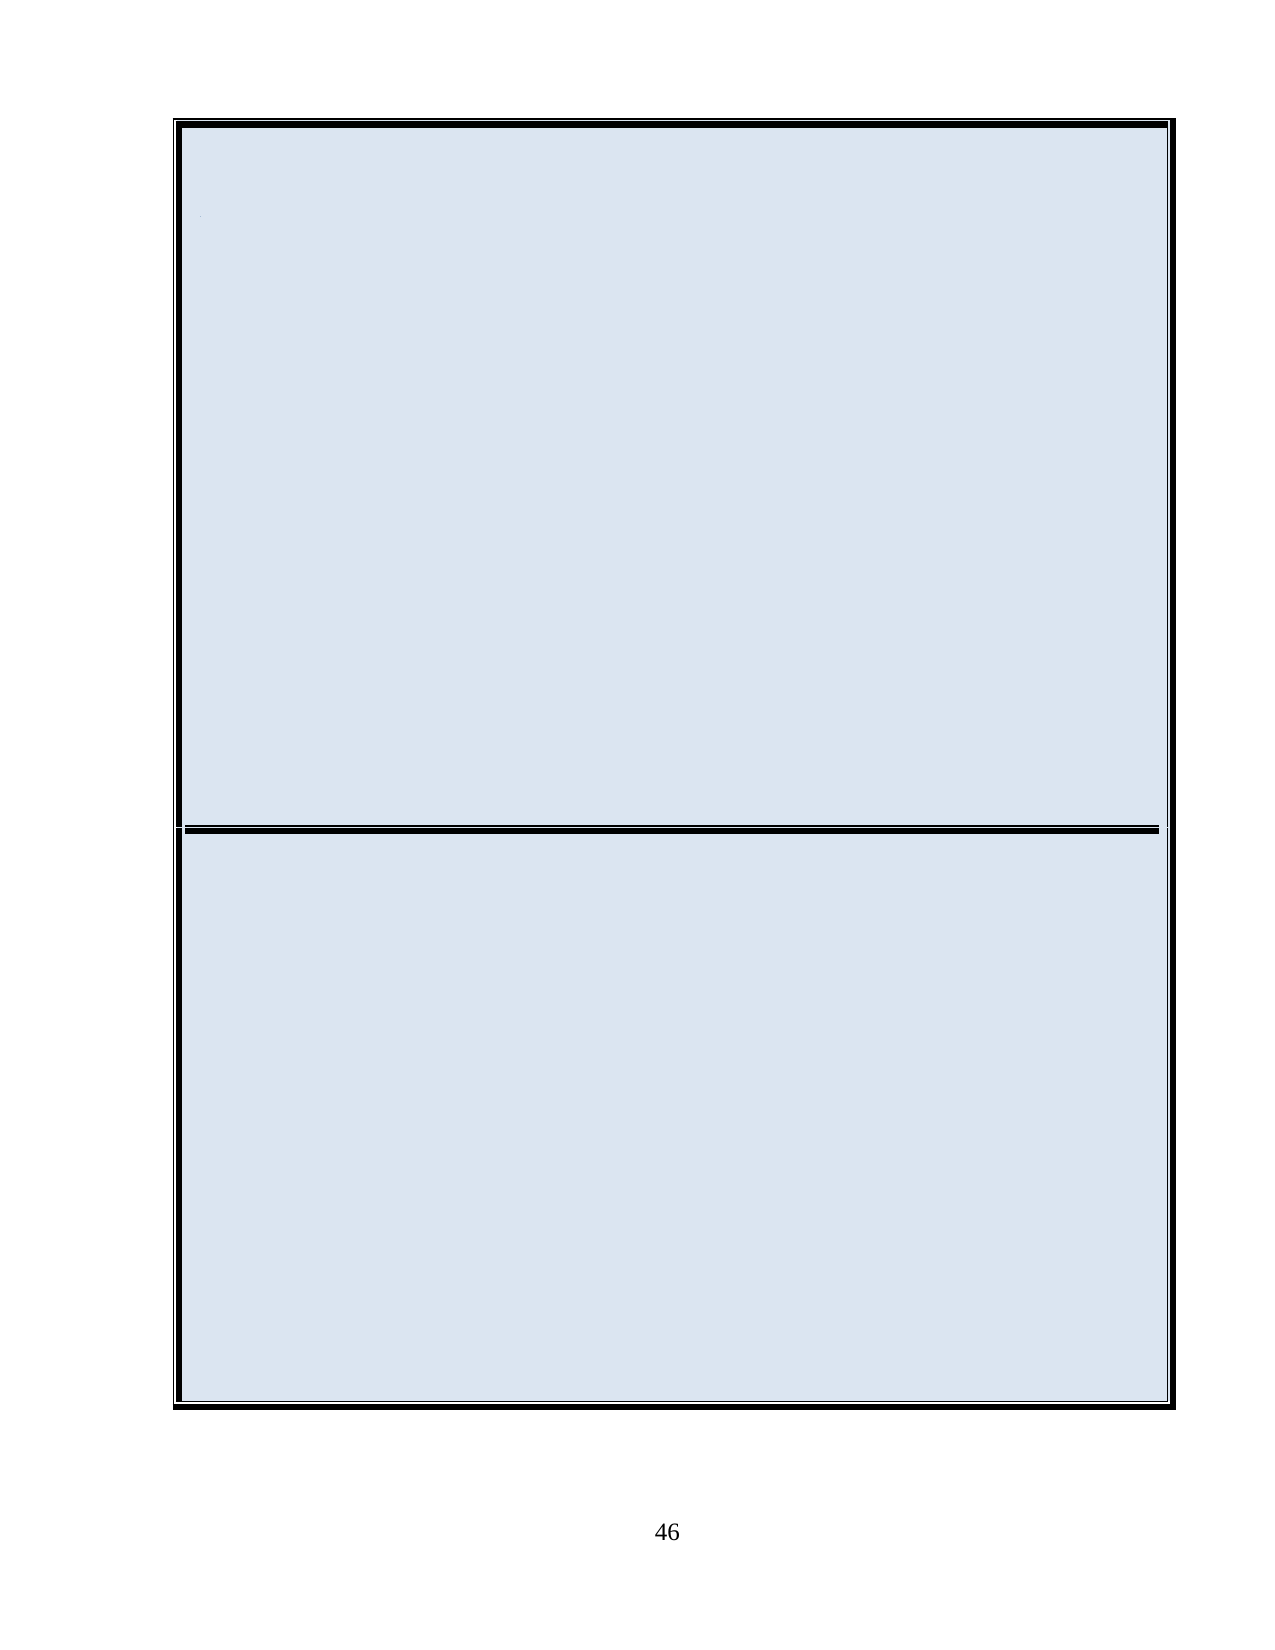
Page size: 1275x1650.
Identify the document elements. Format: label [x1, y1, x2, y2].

table_cell [177, 825, 1170, 1401]
table_cell [182, 128, 1167, 825]
